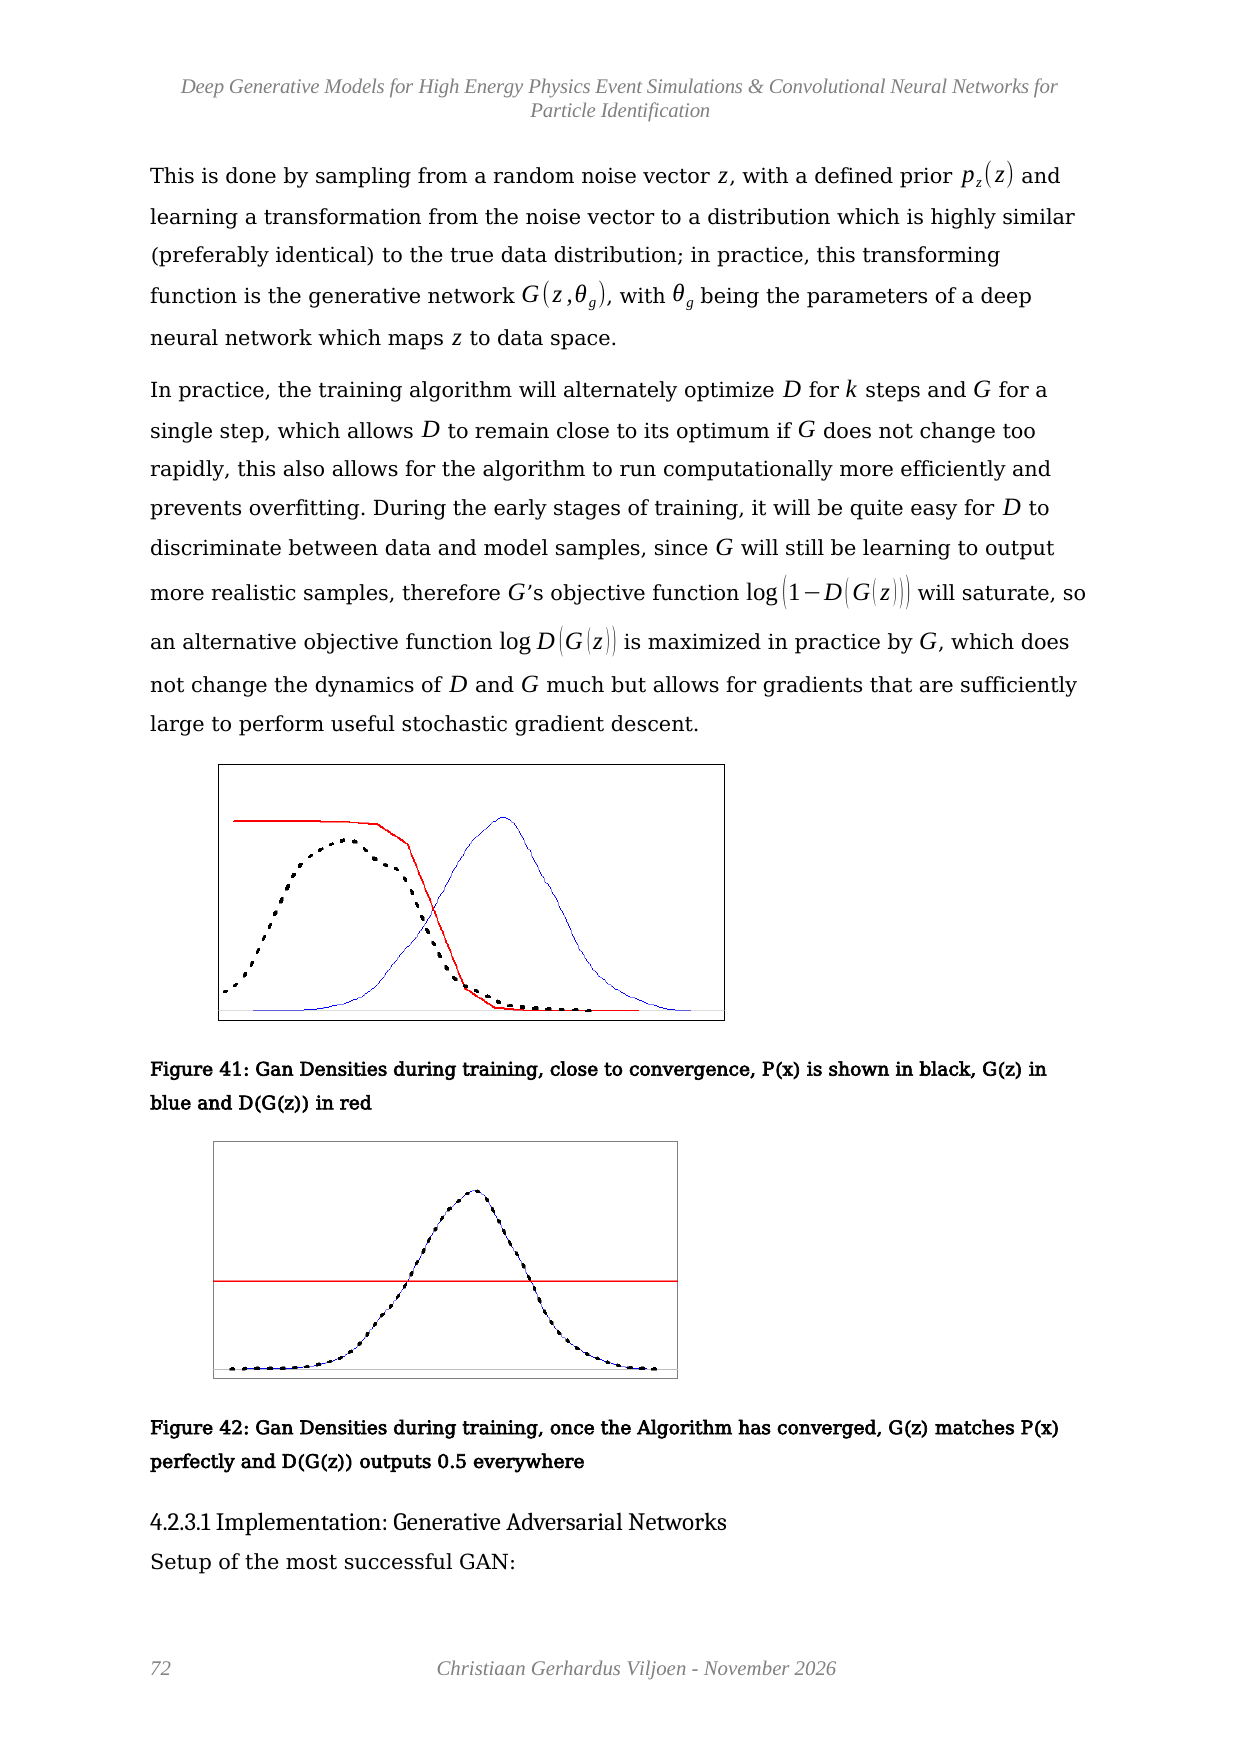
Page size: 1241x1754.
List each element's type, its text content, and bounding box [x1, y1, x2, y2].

picture [150, 760, 759, 1045]
text Figure 41: Gan Densities during training, close to convergence, P(x) is shown in black, G(z) in blue and D(G(z)) in red [150, 1057, 1090, 1113]
picture [150, 1137, 710, 1403]
text Figure 42: Gan Densities during training, once the Algorithm has converged, G(z) matches P(x) perfectly and D(G(z)) outputs 0.5 everywhere [150, 1415, 1090, 1472]
text Setup of the most successful GAN: [150, 1549, 1090, 1574]
subtitle Implementation: Generative Adversarial Networks [150, 1508, 1090, 1537]
text In practice, the training algorithm will alternately optimize for steps and for a single step, which allows to remain close to its optimum if does not change too rapidly, this also allows for the algorithm to run computationally more efficiently and prevents overfitting. During the early stages of training, it will be quite easy for to discriminate between data and model samples, since will still be learning to output more realistic samples, therefore ’s objective function will saturate, so an alternative objective function is maximized in practice by , which does not change the dynamics of and much but allows for gradients that are sufficiently large to perform useful stochastic gradient descent. [150, 376, 1090, 736]
text This is done by sampling from a random noise vector , with a defined prior and learning a transformation from the noise vector to a distribution which is highly similar (preferably identical) to the true data distribution; in practice, this transforming function is the generative network , with being the parameters of a deep neural network which maps to data space. [150, 159, 1090, 351]
